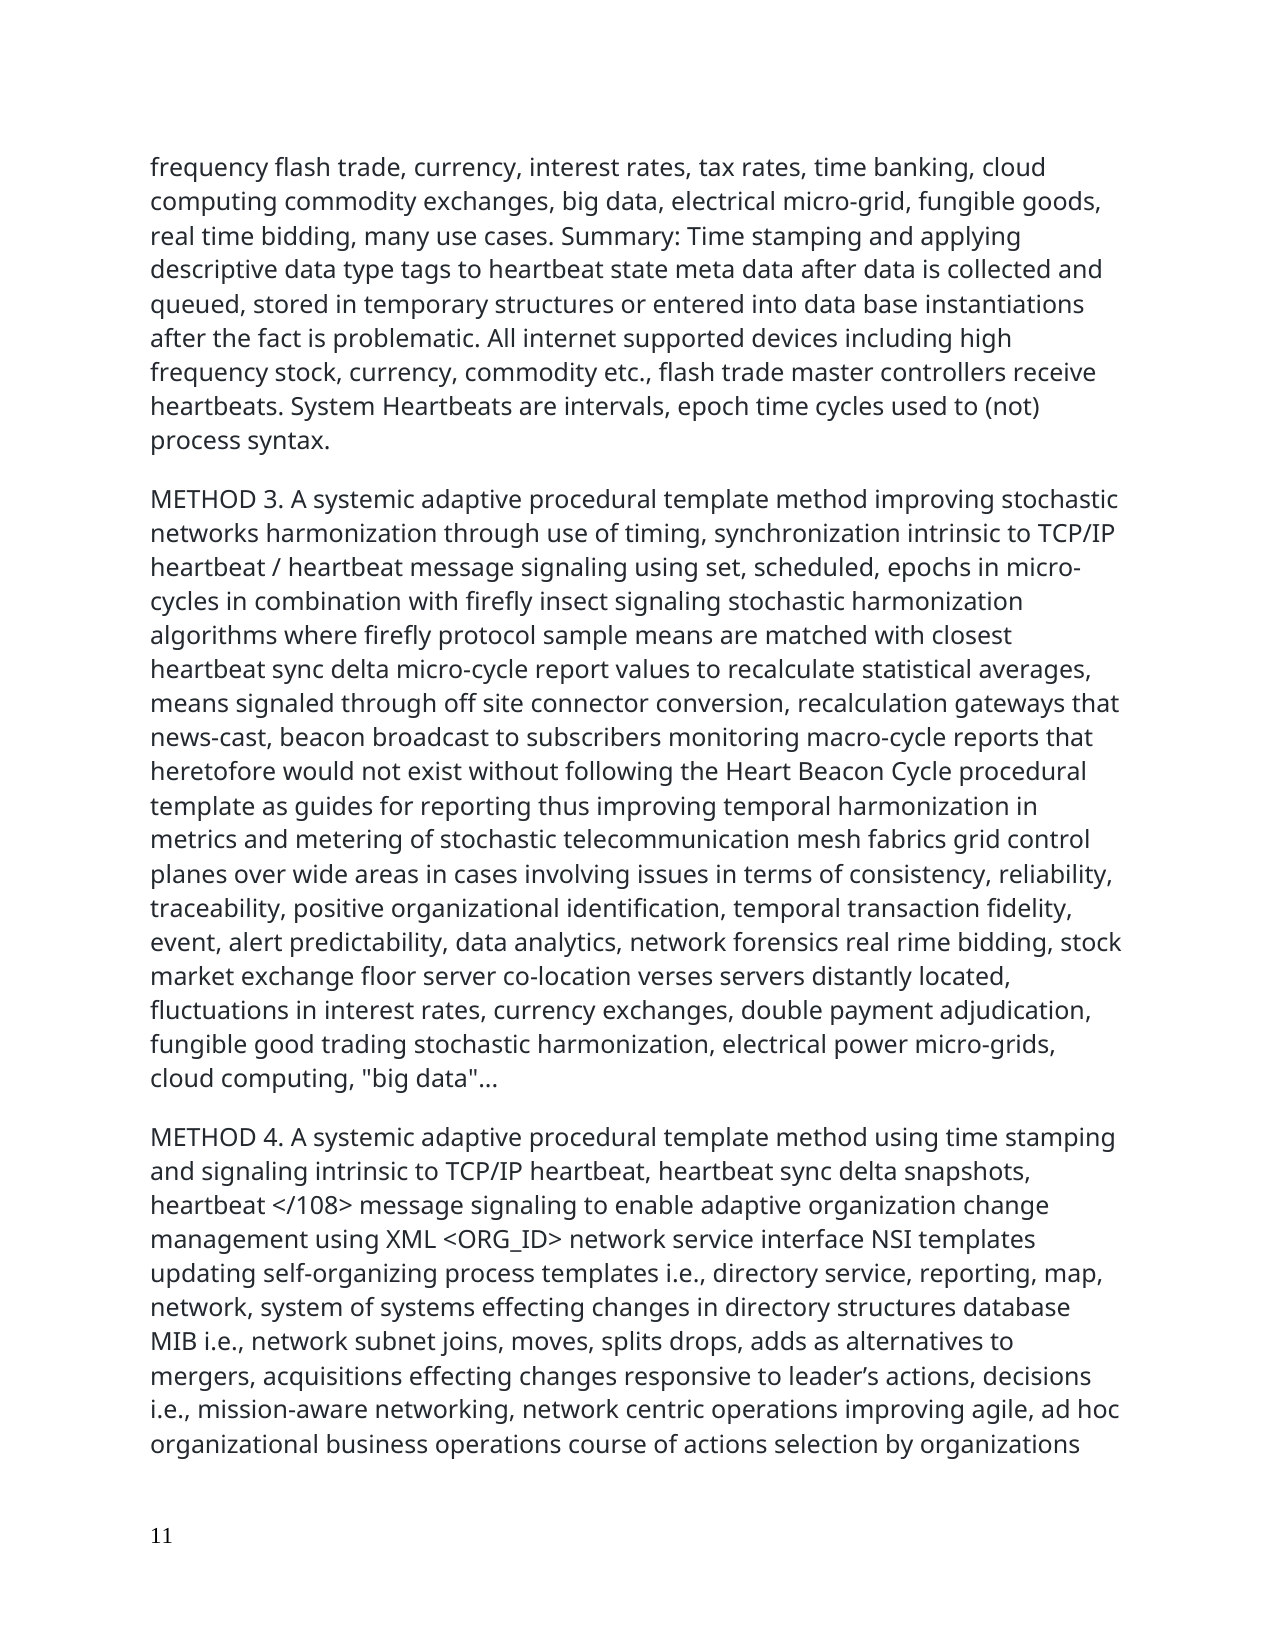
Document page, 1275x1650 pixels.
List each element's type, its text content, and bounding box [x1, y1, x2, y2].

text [150, 150, 1125, 457]
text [150, 1120, 1125, 1460]
text METHOD 3. A systemic adaptive procedural template method improving stochastic networks harmonization through use of timing, synchronization intrinsic to TCP/IP heartbeat / heartbeat message signaling using set, scheduled, epochs in micro-cycles in combination with firefly insect signaling stochastic harmonization algorithms where firefly protocol sample means are matched with closest heartbeat sync delta micro-cycle report values to recalculate statistical averages, means signaled through off site connector conversion, recalculation gateways that news-cast, beacon broadcast to subscribers monitoring macro-cycle reports that heretofore would not exist without following the Heart Beacon Cycle procedural template as guides for reporting thus improving temporal harmonization in metrics and metering of stochastic telecommunication mesh fabrics grid control planes over wide areas in cases involving issues in terms of consistency, reliability, traceability, positive organizational identification, temporal transaction fidelity, event, alert predictability, data analytics, network forensics real rime bidding, stock market exchange floor server co-location verses servers distantly located, fluctuations in interest rates, currency exchanges, double payment adjudication, fungible good trading stochastic harmonization, electrical power micro-grids, cloud computing, "big data"... [150, 482, 1125, 1095]
